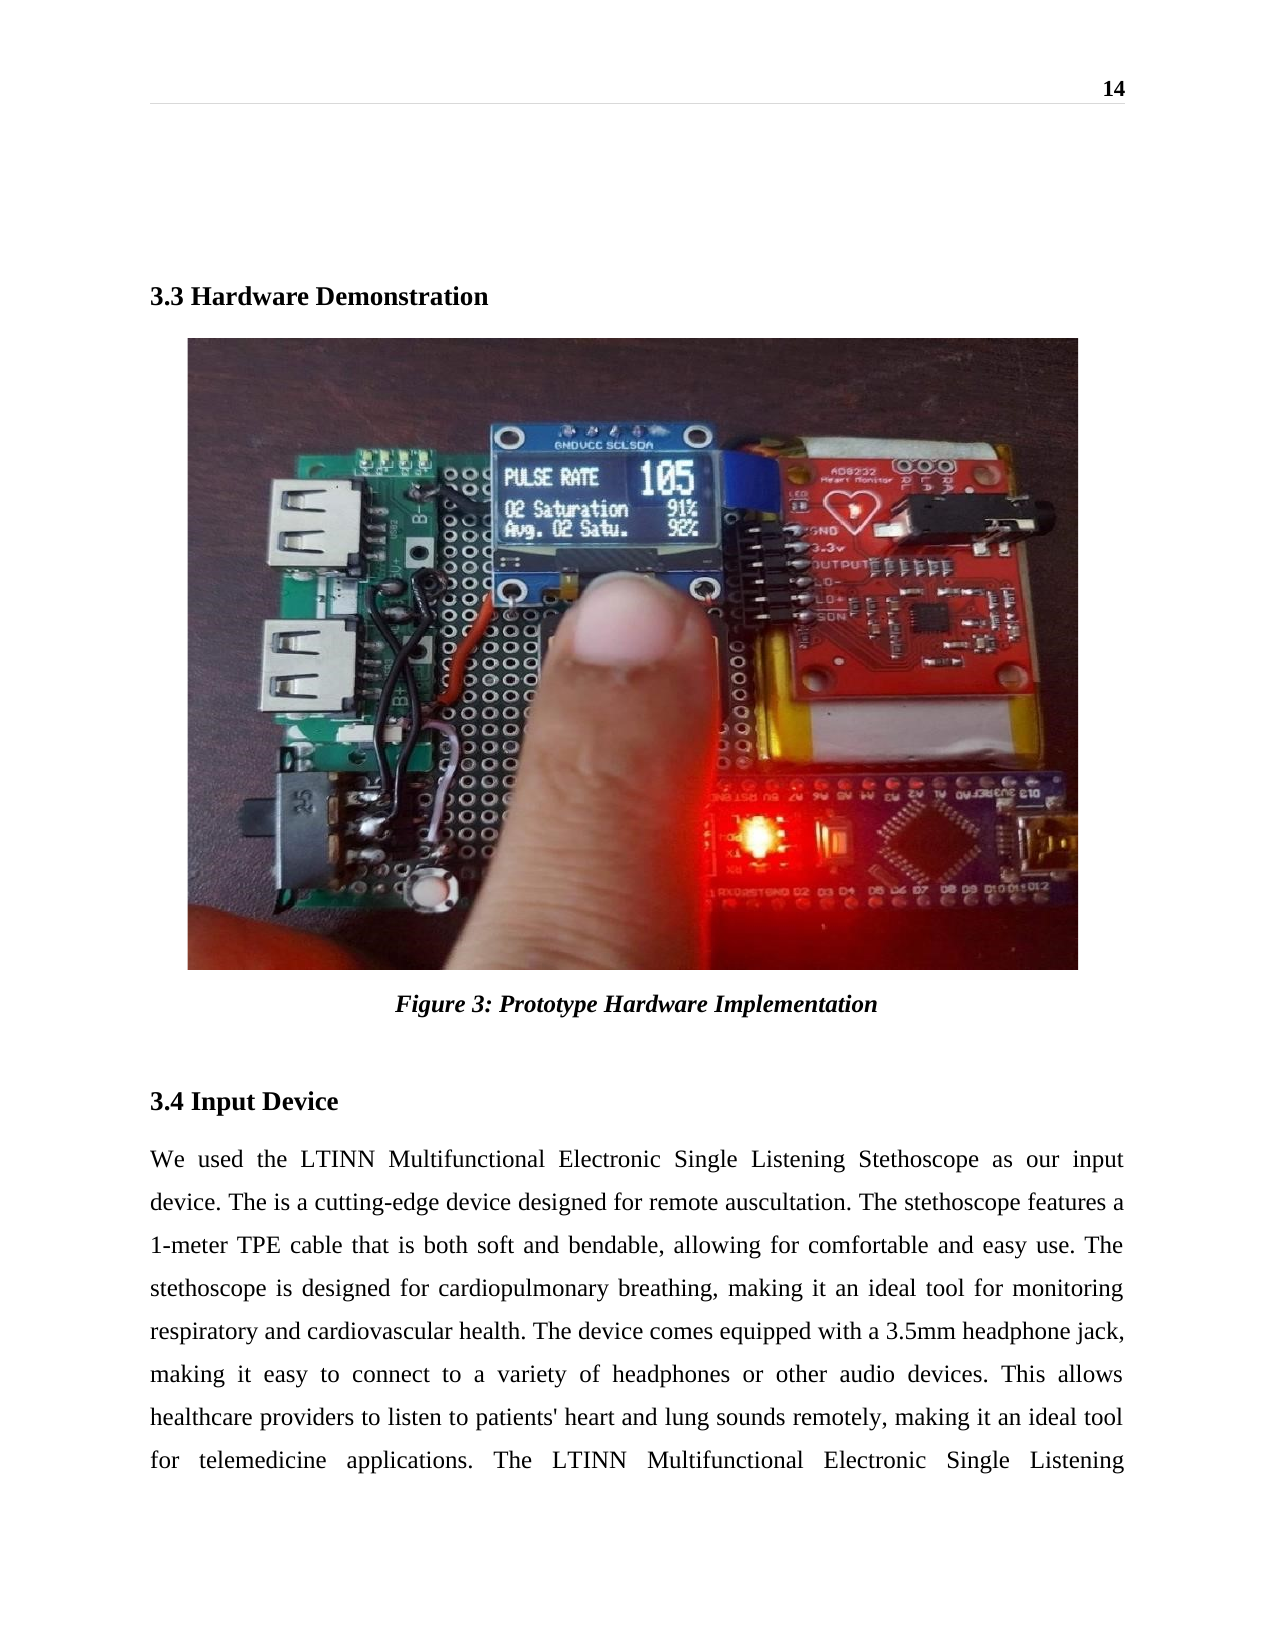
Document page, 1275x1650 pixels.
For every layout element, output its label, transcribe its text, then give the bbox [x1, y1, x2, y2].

picture [187, 338, 1079, 970]
subtitle 3.4 Input Device [150, 1085, 1125, 1116]
subtitle 3.3 Hardware Demonstration [150, 280, 1125, 311]
text Figure 3: Prototype Hardware Implementation [150, 989, 1125, 1017]
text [150, 1144, 1125, 1474]
